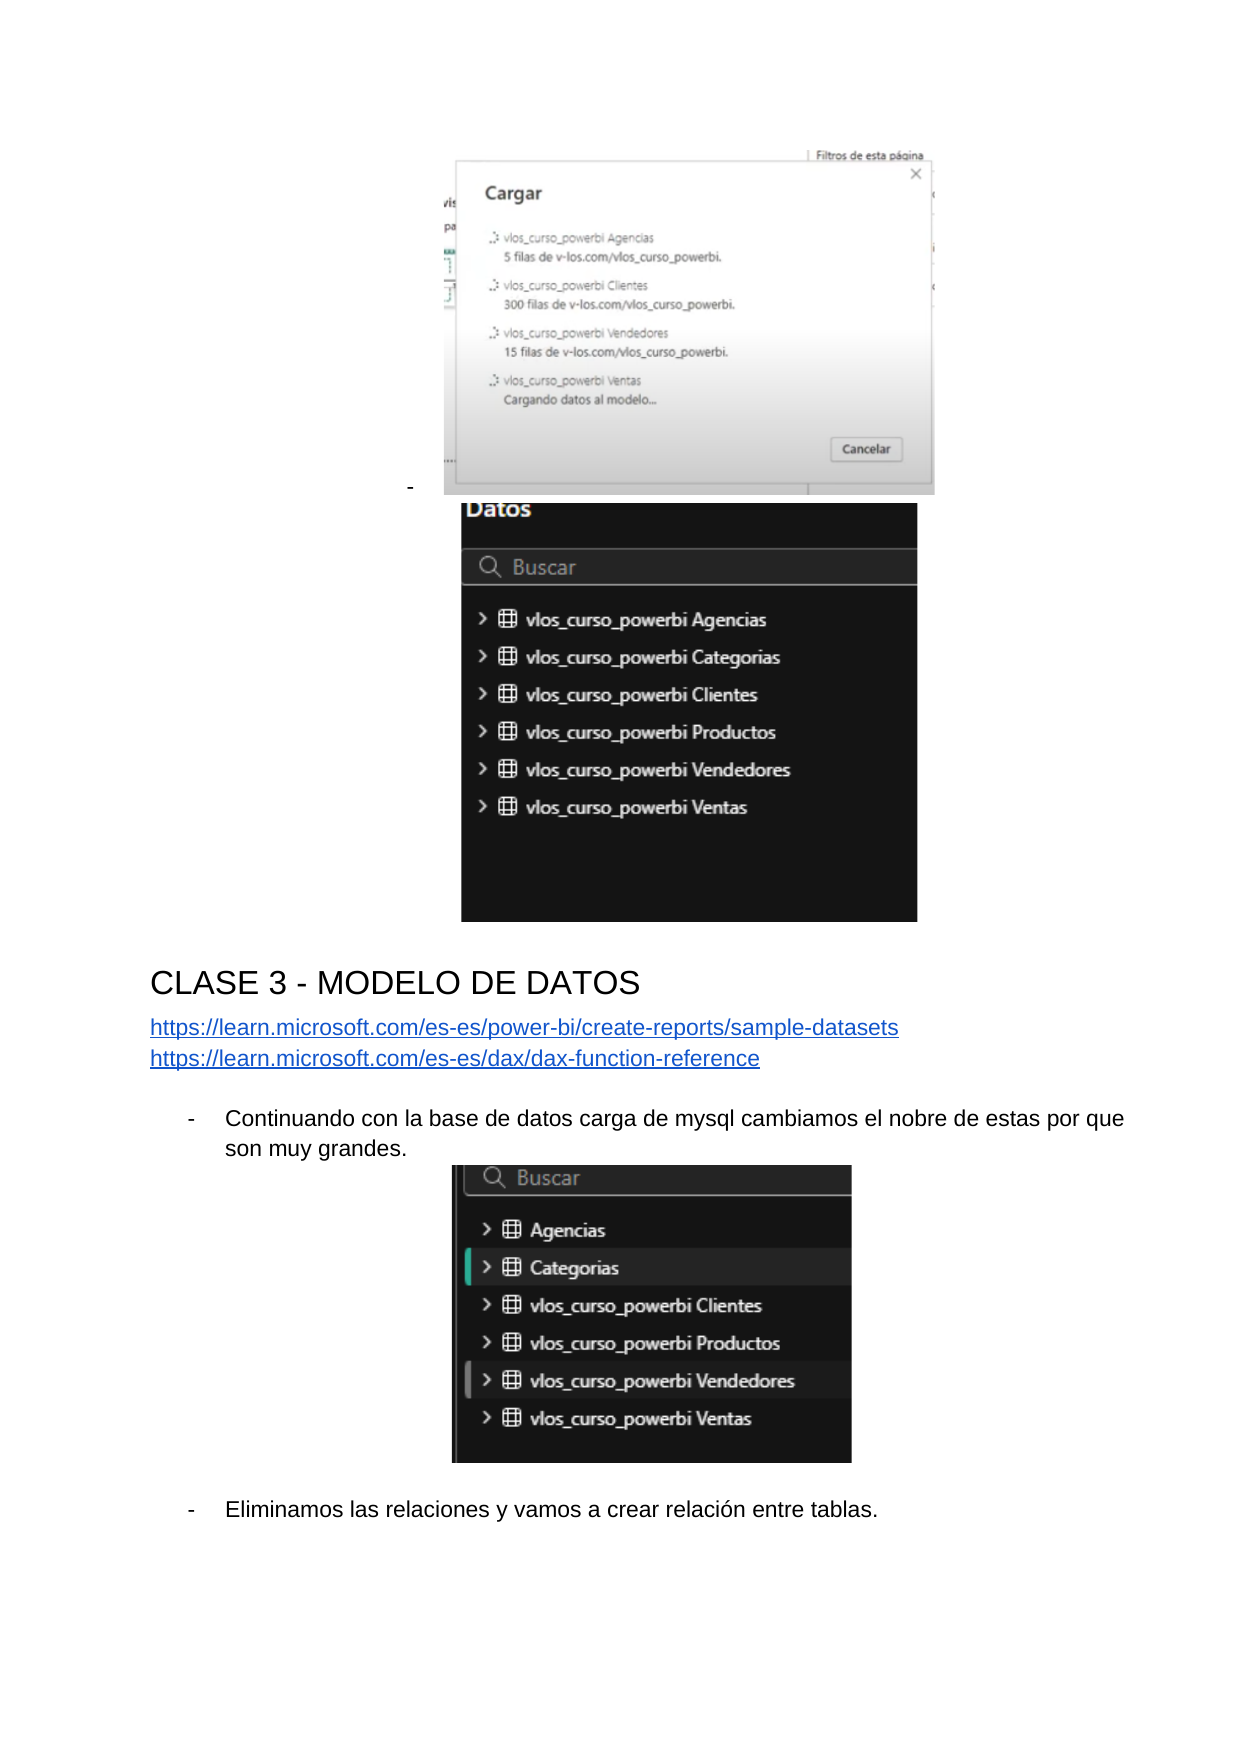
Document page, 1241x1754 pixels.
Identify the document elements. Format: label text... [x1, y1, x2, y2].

picture [443, 150, 935, 495]
picture [461, 503, 918, 922]
text https://learn.microsoft.com/es-es/dax/dax-function-reference [150, 1044, 1153, 1071]
text https://learn.microsoft.com/es-es/power-bi/create-reports/sample-datasets [150, 1014, 1153, 1041]
picture [451, 1165, 852, 1463]
list Continuando con la base de datos carga de mysql cambiamos el nobre de estas por que son muy grandes. [187, 1105, 1153, 1161]
list Eliminamos las relaciones y vamos a crear relación entre tablas. [187, 1496, 1153, 1523]
subtitle CLASE 3 - MODELO DE DATOS [150, 963, 1153, 1002]
